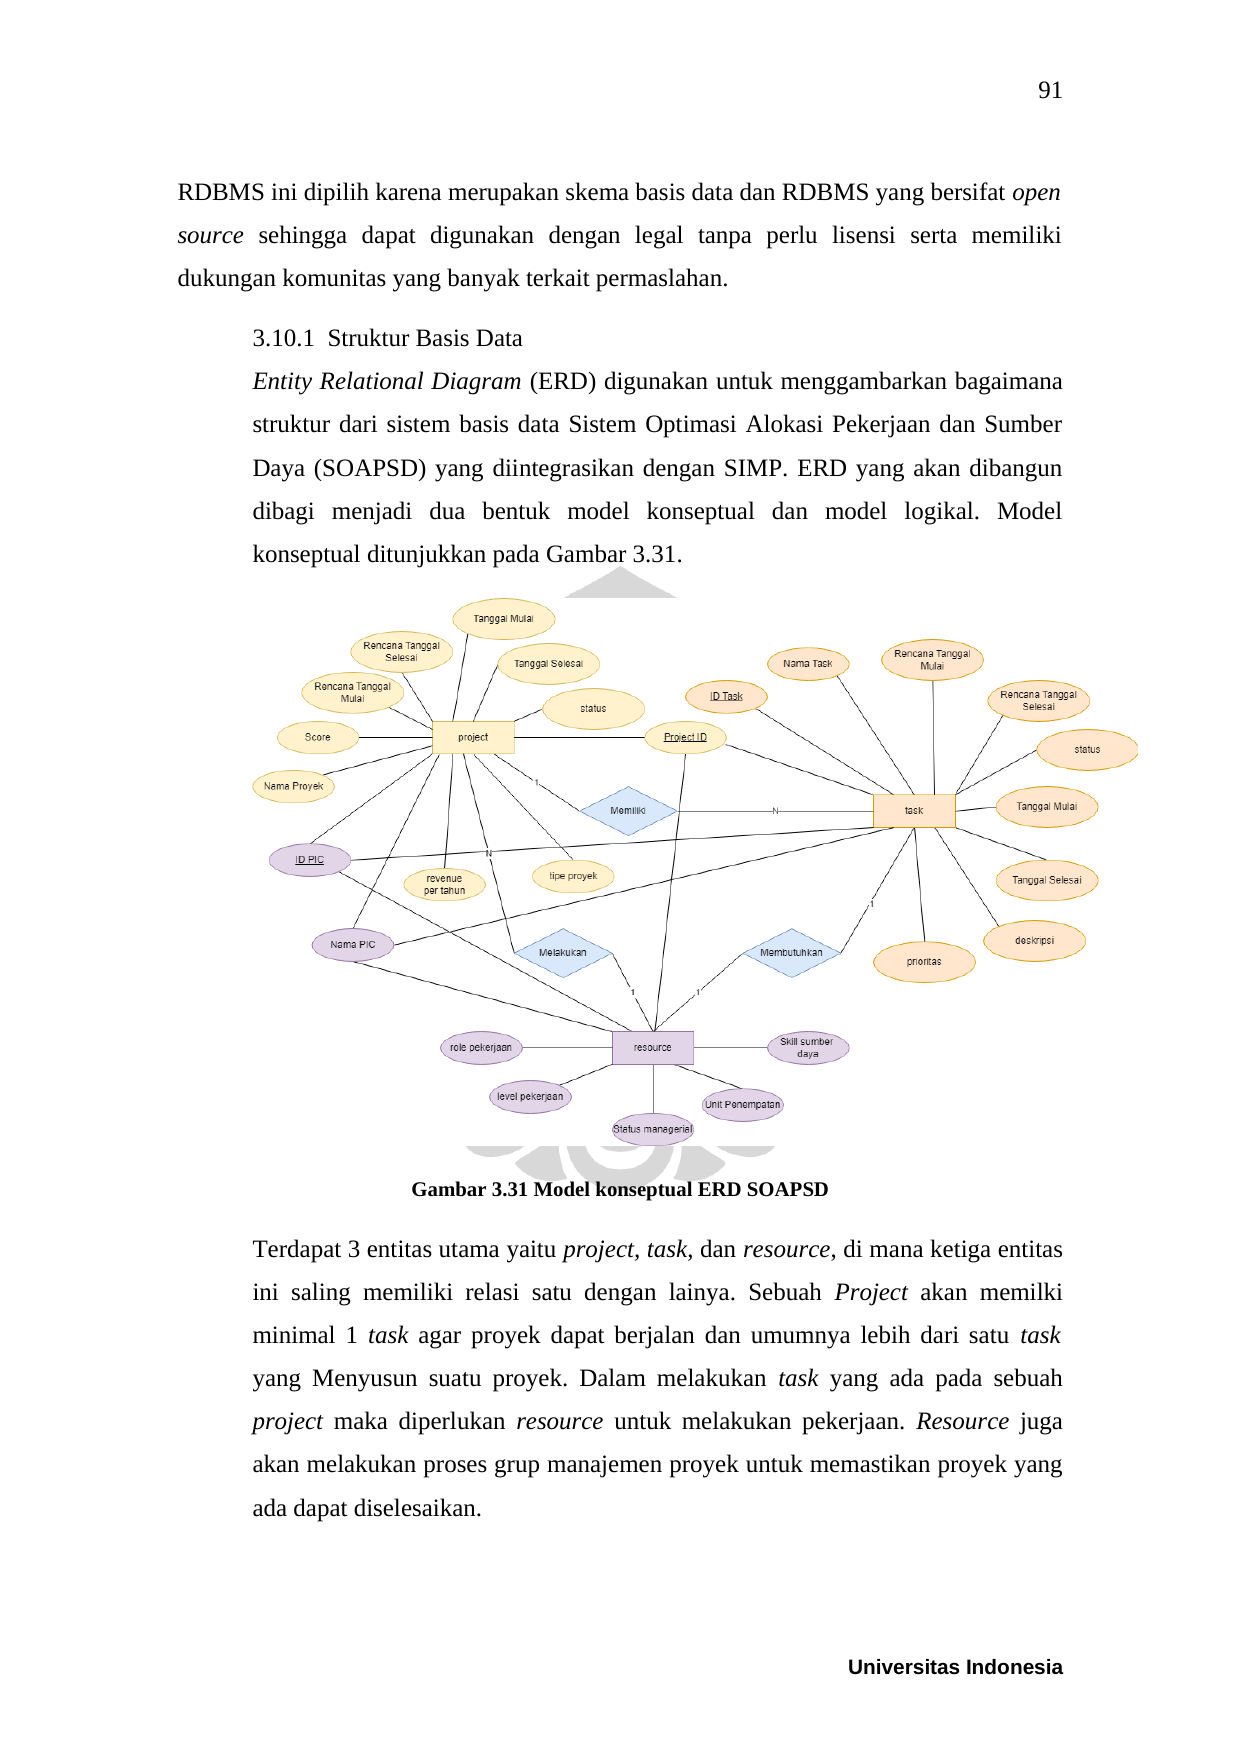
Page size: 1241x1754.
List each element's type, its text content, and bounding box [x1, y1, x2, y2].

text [177, 177, 1063, 292]
picture [252, 598, 1138, 1146]
text Terdapat 3 entitas utama yaitu project, task, dan resource, di mana ketiga entitas ini saling memiliki relasi satu dengan lainya. Sebuah Project akan memilki minimal 1 task agar proyek dapat berjalan dan umumnya lebih dari satu task yang Menyusun suatu proyek. Dalam melakukan task yang ada pada sebuah project maka diperlukan resource untuk melakukan pekerjaan. Resource juga akan melakukan proses grup manajemen proyek untuk memastikan proyek yang ada dapat diselesaikan. [252, 1234, 1063, 1521]
subtitle Struktur Basis Data [252, 323, 1063, 352]
